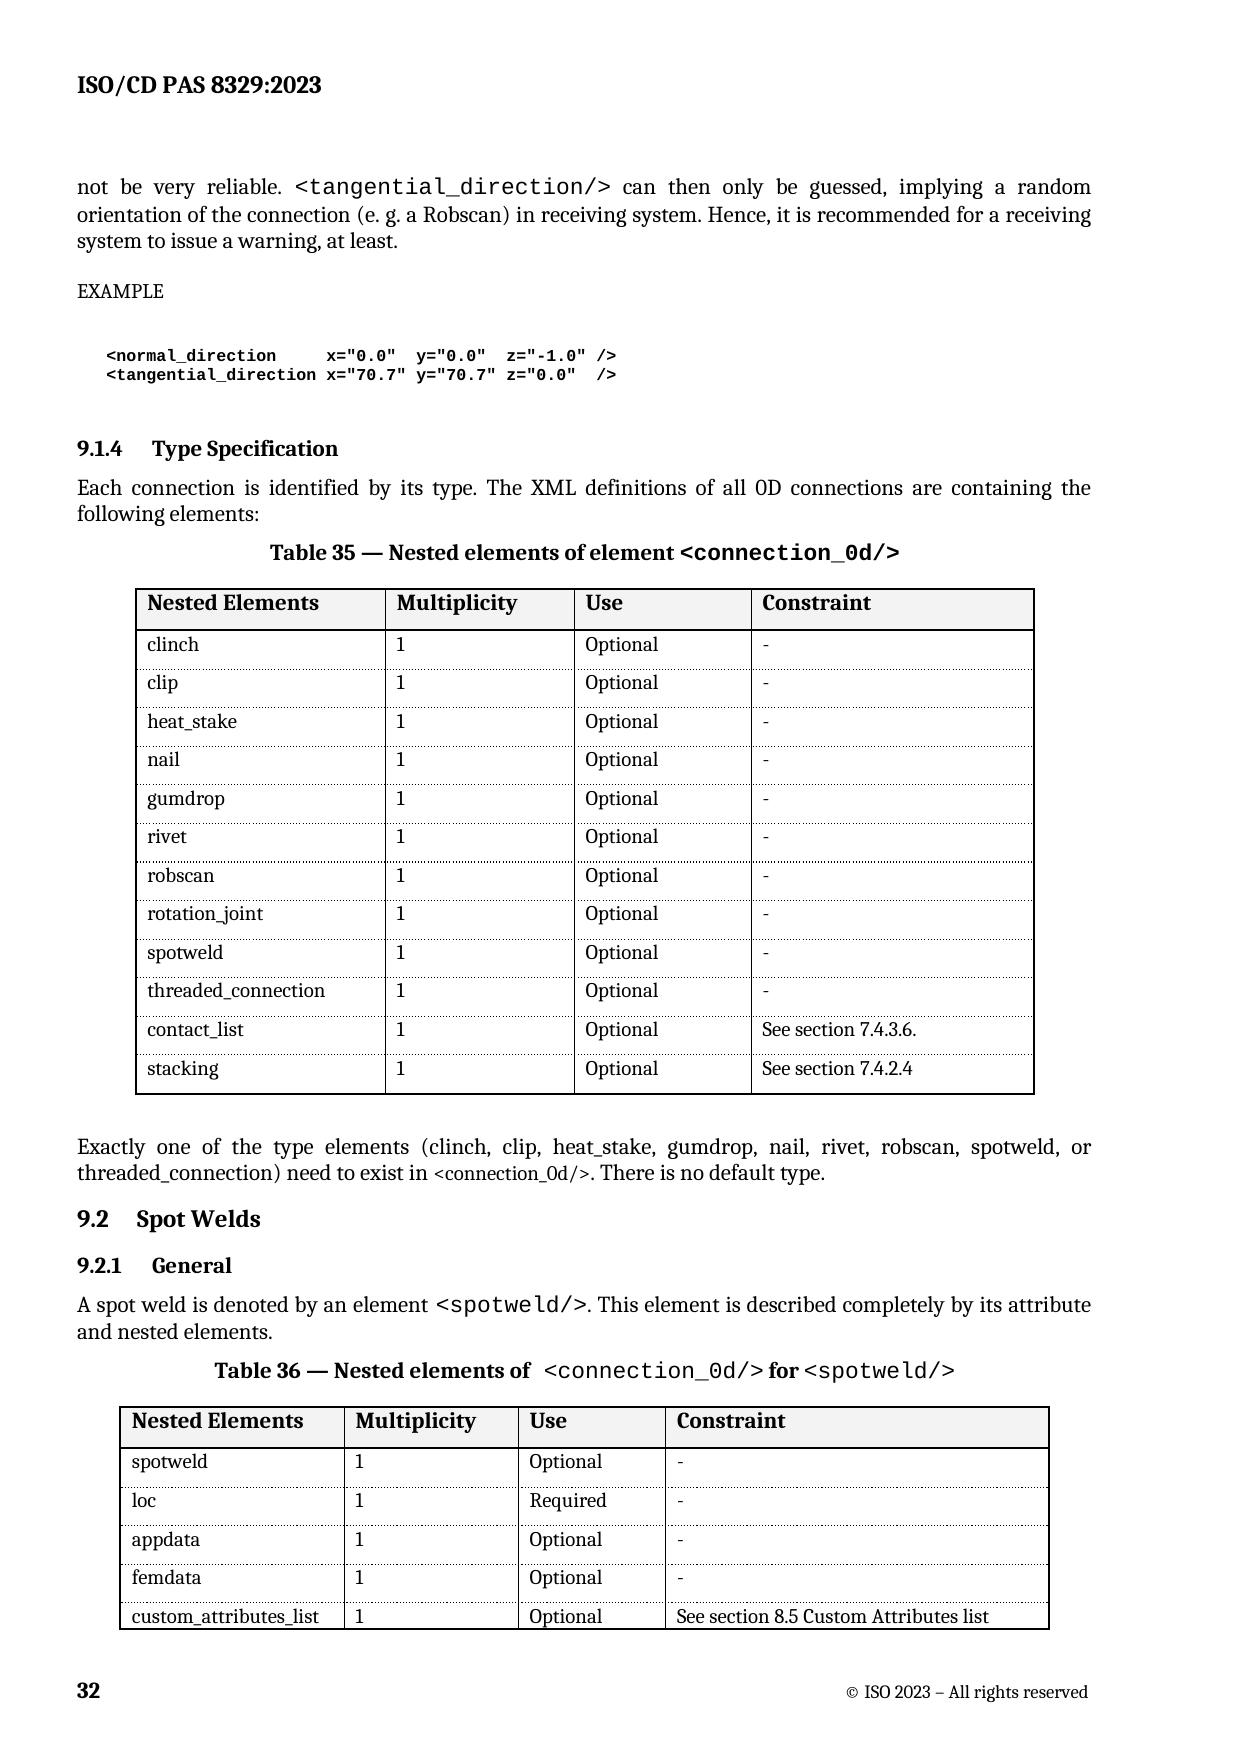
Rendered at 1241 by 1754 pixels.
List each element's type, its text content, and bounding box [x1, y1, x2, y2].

subtitle General [77, 1252, 1092, 1279]
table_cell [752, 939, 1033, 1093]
text <tangential_direction x="70.7" y="70.7" z="0.0" /> [94, 367, 1075, 386]
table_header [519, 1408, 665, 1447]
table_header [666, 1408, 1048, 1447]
text Table 36 — Nested elements of <connection_0d/> for <spotweld/> [77, 1358, 1092, 1385]
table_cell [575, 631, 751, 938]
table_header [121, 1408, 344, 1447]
text A spot weld is denoted by an element <spotweld/>. This element is described completely by its attribute and nested elements. [77, 1291, 1092, 1345]
text Exactly one of the type elements (clinch, clip, heat_stake, gumdrop, nail, rivet, robscan, spotweld, or threaded_connection) need to exist in <connection_0d/>. There is no default type. [77, 1133, 1092, 1186]
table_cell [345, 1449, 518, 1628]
text Table 35 — Nested elements of element <connection_0d/> [77, 540, 1092, 567]
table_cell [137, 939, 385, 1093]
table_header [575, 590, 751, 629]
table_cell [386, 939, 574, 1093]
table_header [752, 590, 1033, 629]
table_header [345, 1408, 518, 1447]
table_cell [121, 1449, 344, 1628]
text EXAMPLE [77, 279, 1092, 304]
subtitle Type Specification [77, 436, 1092, 462]
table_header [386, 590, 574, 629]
text <normal_direction x="0.0" y="0.0" z="-1.0" /> [94, 348, 1075, 367]
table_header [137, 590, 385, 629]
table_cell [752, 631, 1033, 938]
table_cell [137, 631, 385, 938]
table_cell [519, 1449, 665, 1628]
text Each connection is identified by its type. The XML definitions of all 0D connections are containing the following elements: [77, 474, 1092, 527]
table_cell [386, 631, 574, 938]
subtitle Spot Welds [77, 1205, 1092, 1234]
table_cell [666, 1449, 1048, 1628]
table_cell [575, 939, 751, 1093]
